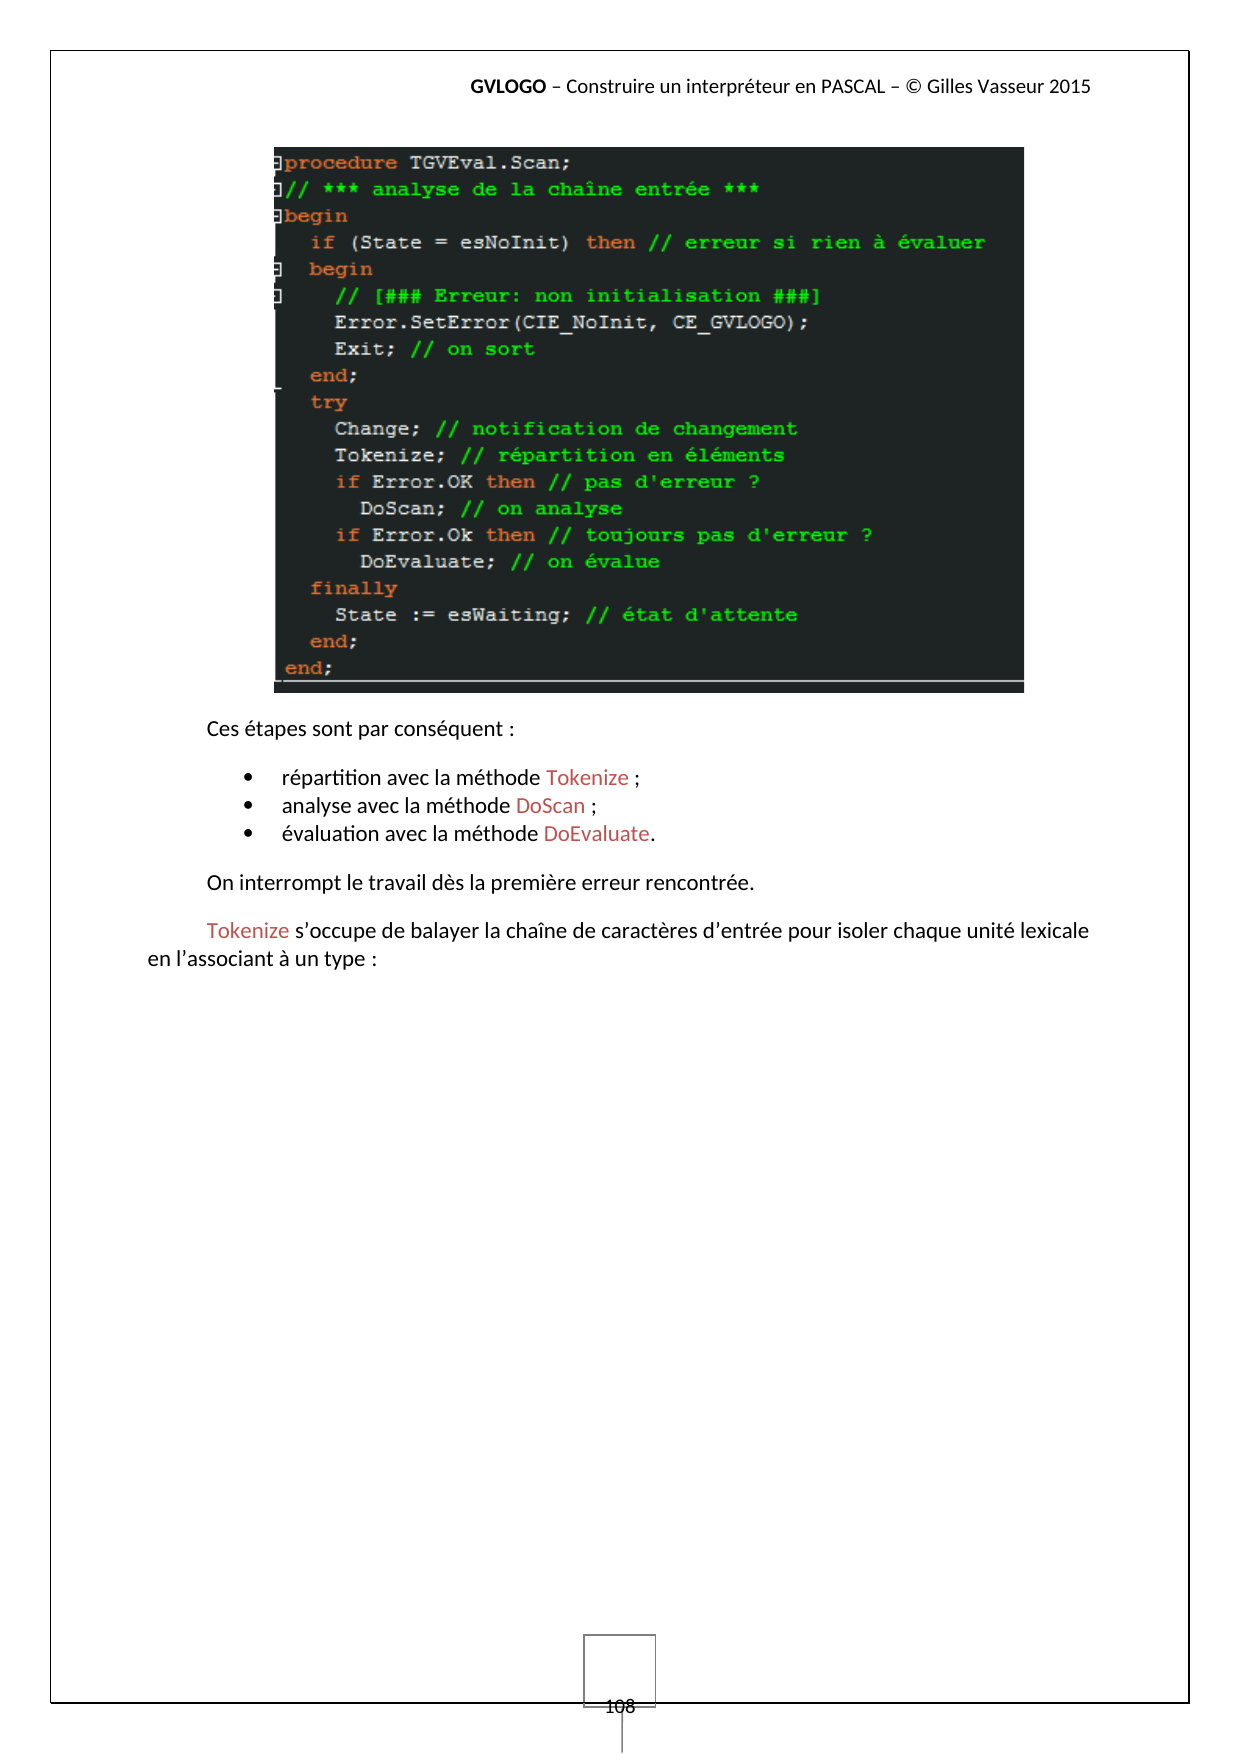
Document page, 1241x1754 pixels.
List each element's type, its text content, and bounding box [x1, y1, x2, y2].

text Tokenize s’occupe de balayer la chaîne de caractères d’entrée pour isoler chaque unité lexicale en l’associant à un type : [147, 916, 1092, 972]
text Ces étapes sont par conséquent : [147, 714, 1092, 742]
list analyse avec la méthode DoScan ; [244, 791, 1092, 819]
list répartition avec la méthode Tokenize ; [244, 763, 1092, 791]
text On interrompt le travail dès la première erreur rencontrée. [147, 868, 1092, 896]
list évaluation avec la méthode DoEvaluate. [244, 819, 1092, 847]
picture [274, 147, 1025, 693]
